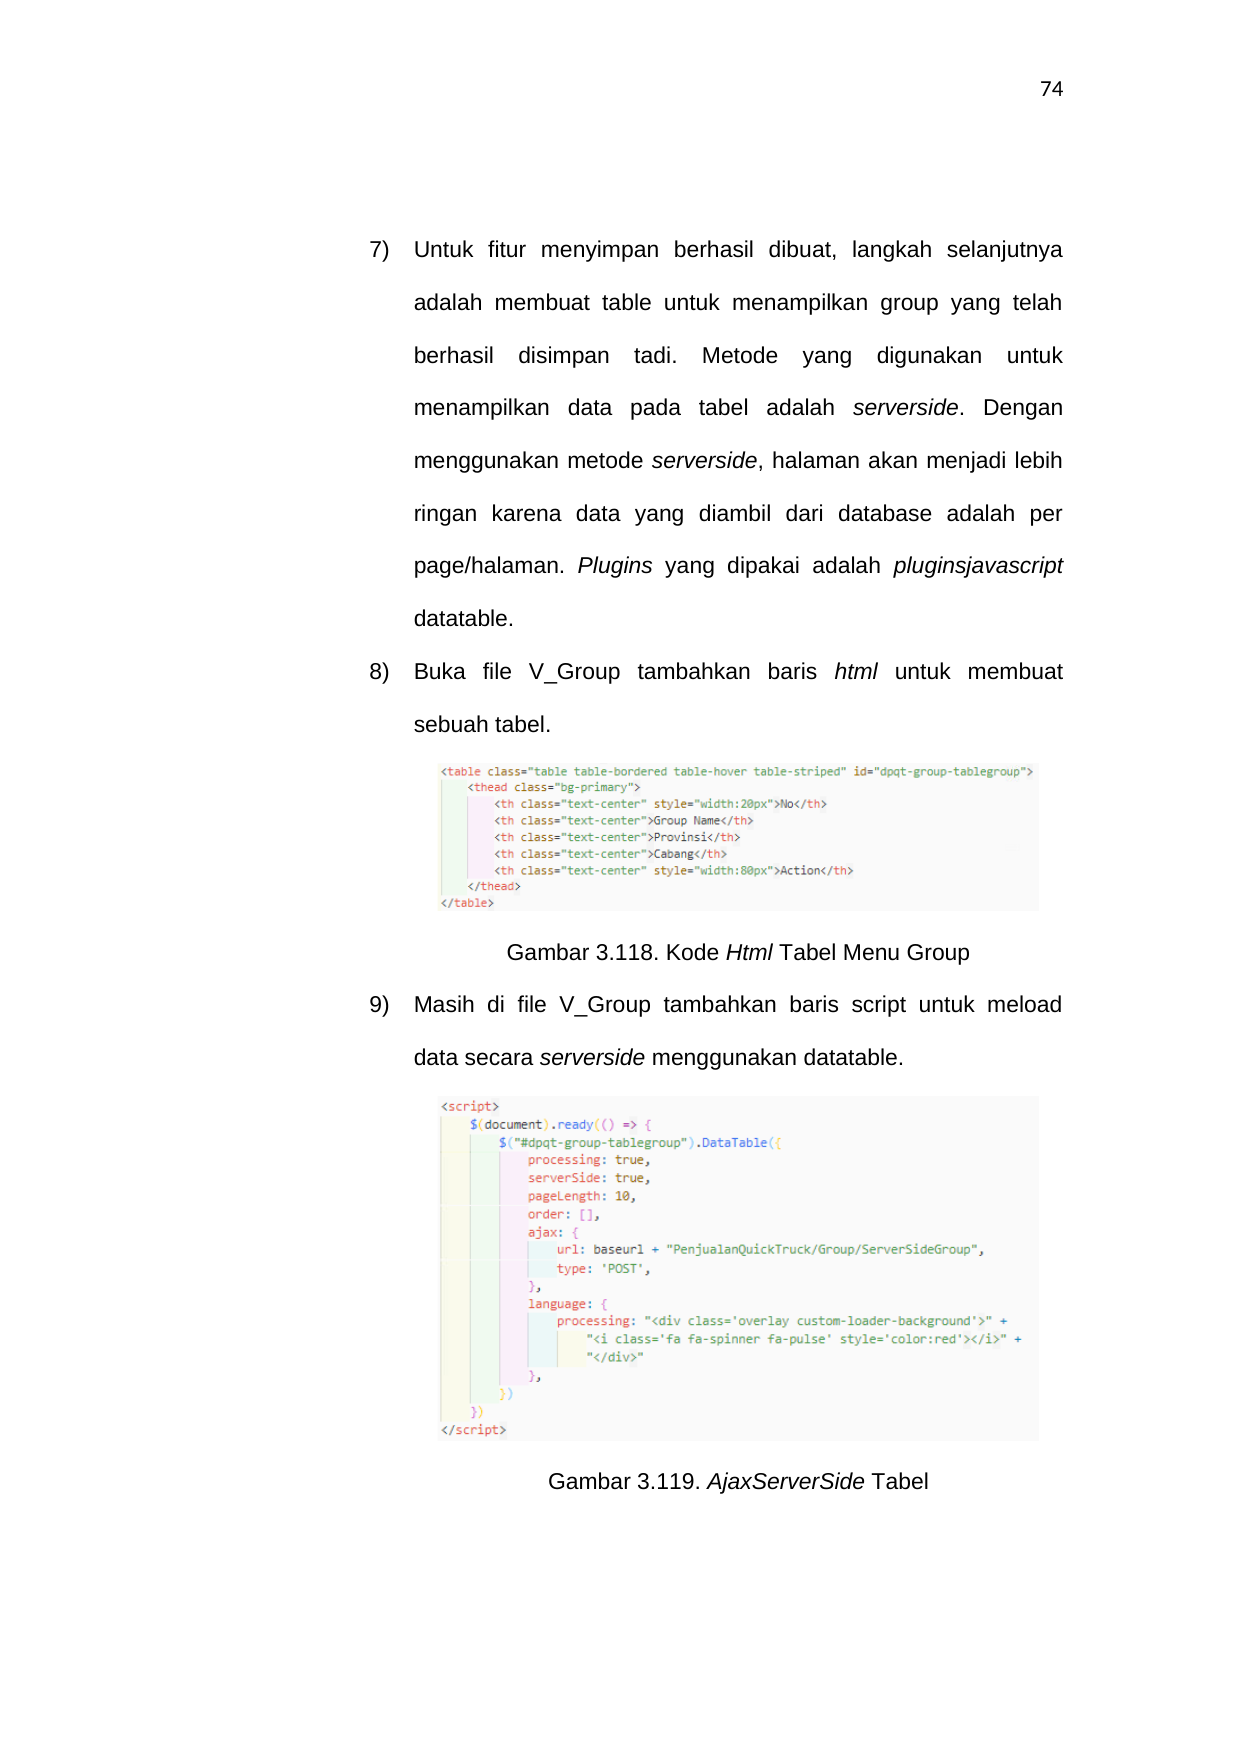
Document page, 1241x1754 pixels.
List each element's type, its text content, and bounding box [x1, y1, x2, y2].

picture [437, 763, 1039, 911]
list Gambar 3.118. Kode Html Tabel Menu Group [413, 938, 1063, 965]
list Masih di file V_Group tambahkan baris script untuk meload data secara serverside menggunakan datatable. [369, 991, 1063, 1070]
list Buka file V_Group tambahkan baris html untuk membuat sebuah tabel. [369, 658, 1063, 737]
picture [437, 1096, 1039, 1441]
list Gambar 3.119. AjaxServerSide Tabel [413, 1468, 1063, 1495]
list Untuk fitur menyimpan berhasil dibuat, langkah selanjutnya adalah membuat table untuk menampilkan group yang telah berhasil disimpan tadi. Metode yang digunakan untuk menampilkan data pada tabel adalah serverside. Dengan menggunakan metode serverside, halaman akan menjadi lebih ringan karena data yang diambil dari database adalah per page/halaman. Plugins yang dipakai adalah pluginsjavascript datatable. [369, 236, 1063, 632]
